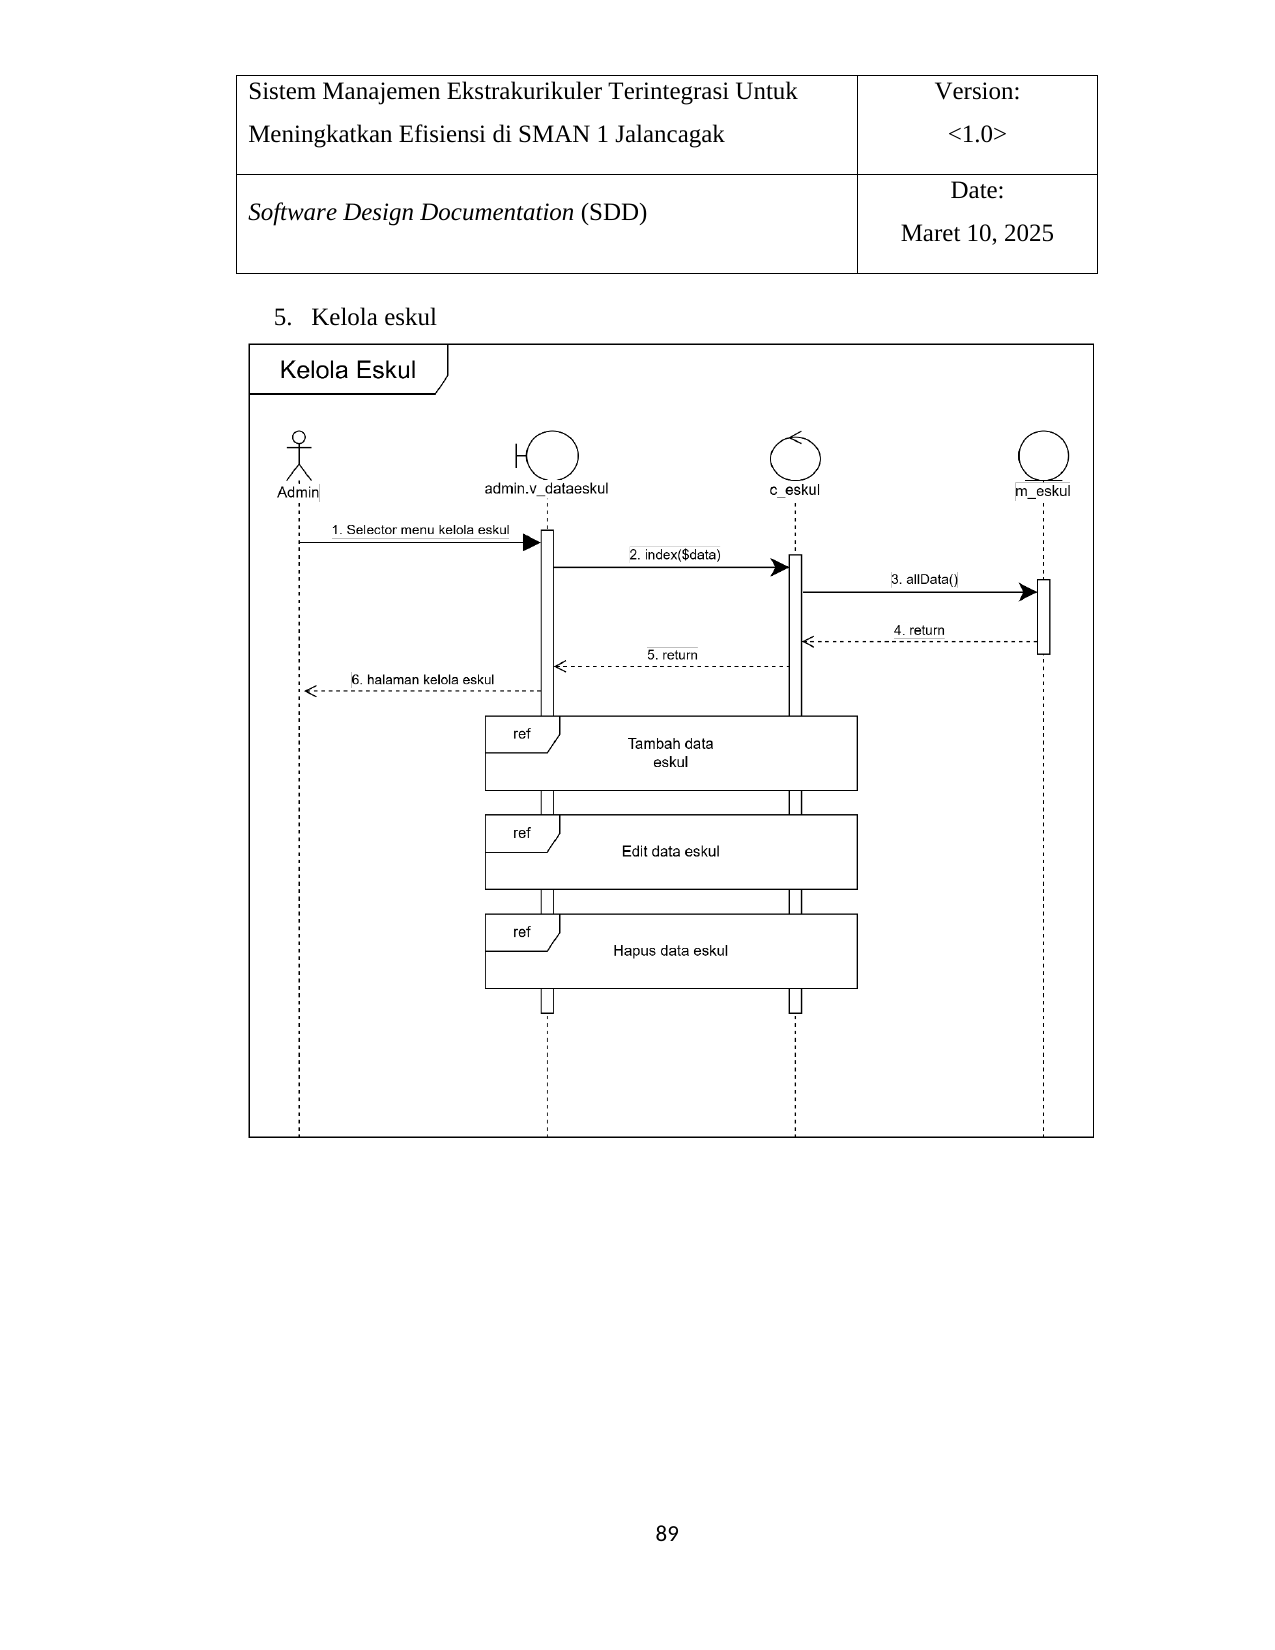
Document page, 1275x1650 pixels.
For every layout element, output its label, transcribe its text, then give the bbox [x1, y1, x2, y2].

list Kelola eskul [274, 302, 1098, 331]
picture [236, 331, 1105, 1151]
